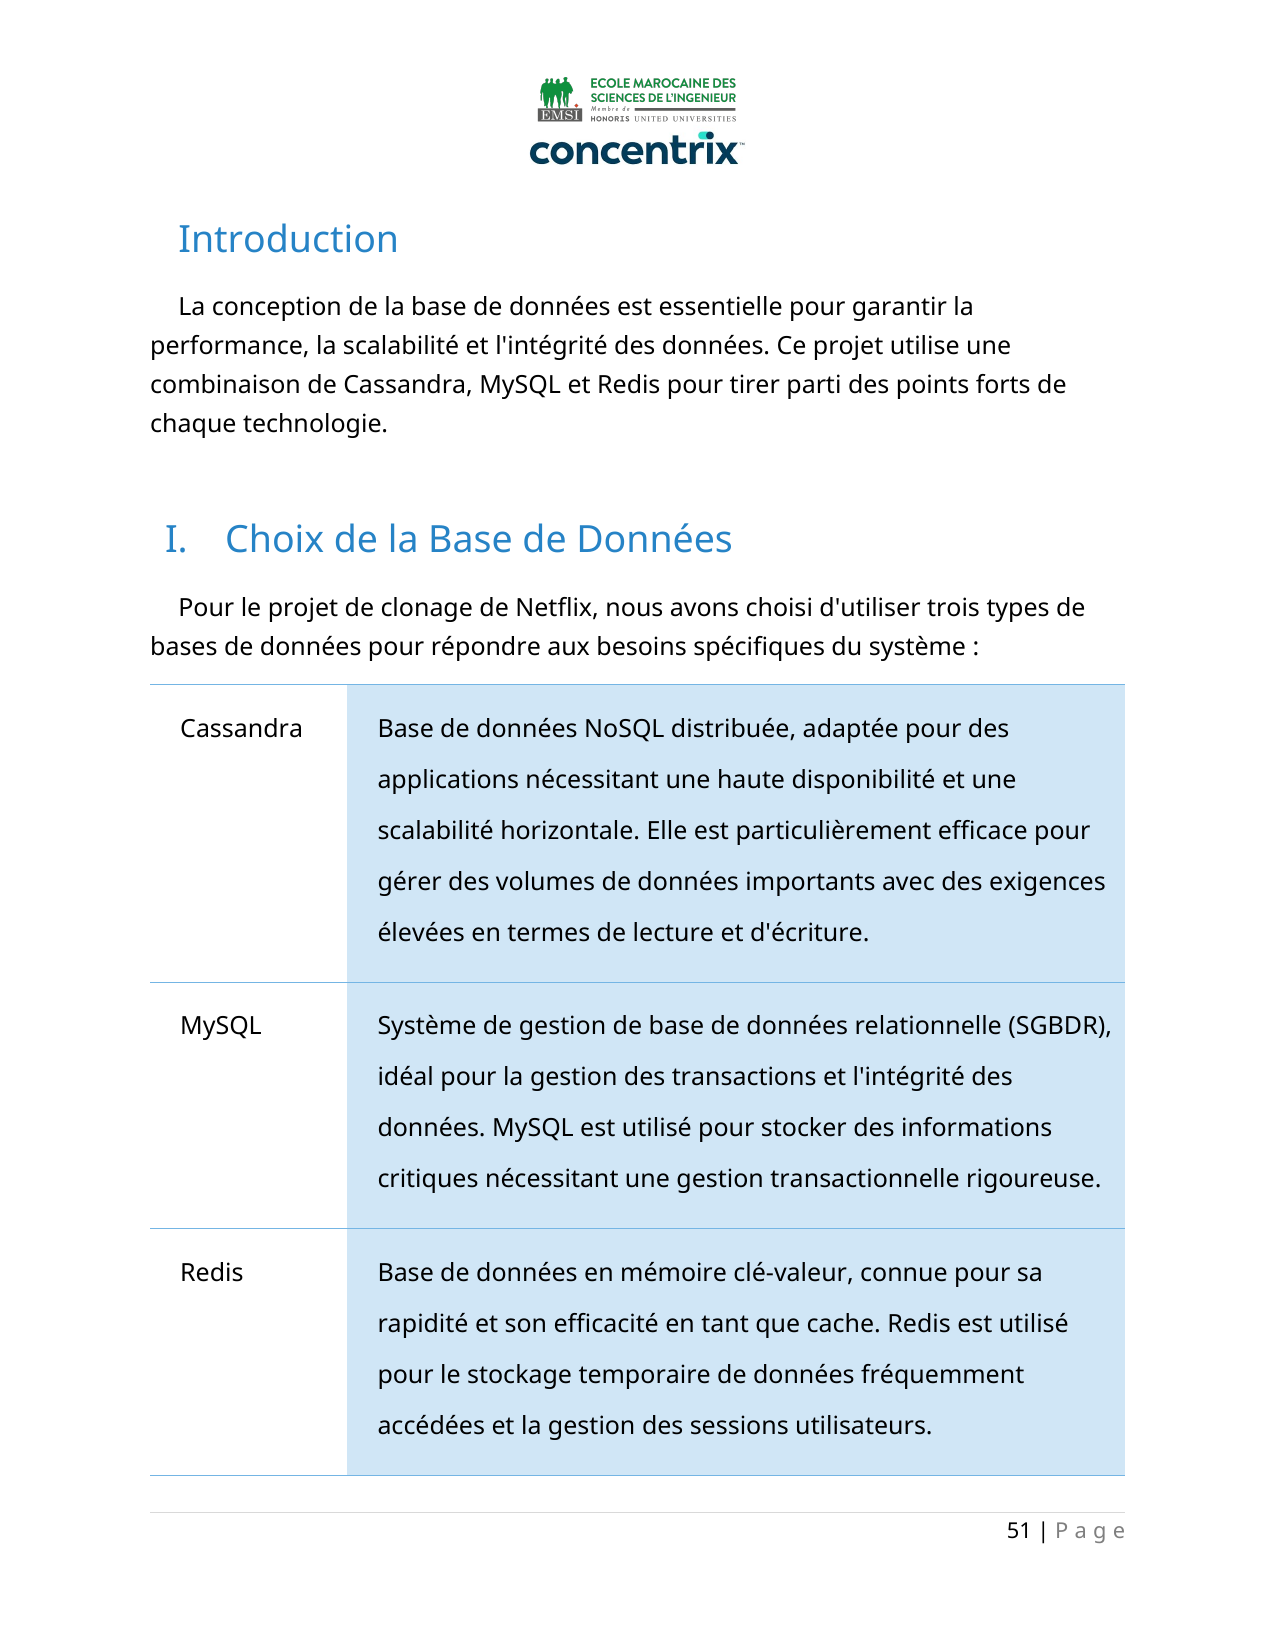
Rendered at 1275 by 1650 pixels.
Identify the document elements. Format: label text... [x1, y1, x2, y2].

table_cell Système de gestion de base de données relationnelle (SGBDR), idéal pour la gestion des transactions et l'intégrité des données. MySQL est utilisé pour stocker des informations critiques nécessitant une gestion transactionnelle rigoureuse. [347, 983, 1125, 1228]
text Pour le projet de clonage de Netflix, nous avons choisi d'utiliser trois types de bases de données pour répondre aux besoins spécifiques du système : [150, 589, 1125, 662]
subtitle Introduction [150, 212, 1125, 263]
table_header Cassandra [150, 685, 347, 982]
table_cell MySQL [150, 983, 347, 1228]
table_cell Redis [150, 1229, 347, 1475]
picture [528, 75, 747, 170]
table_header Base de données NoSQL distribuée, adaptée pour des applications nécessitant une haute disponibilité et une scalabilité horizontale. Elle est particulièrement efficace pour gérer des volumes de données importants avec des exigences élevées en termes de lecture et d'écriture. [347, 685, 1125, 982]
table_cell Base de données en mémoire clé-valeur, connue pour sa rapidité et son efficacité en tant que cache. Redis est utilisé pour le stockage temporaire de données fréquemment accédées et la gestion des sessions utilisateurs. [347, 1229, 1125, 1475]
text La conception de la base de données est essentielle pour garantir la performance, la scalabilité et l'intégrité des données. Ce projet utilise une combinaison de Cassandra, MySQL et Redis pour tirer parti des points forts de chaque technologie. [150, 288, 1125, 440]
subtitle Choix de la Base de Données [187, 513, 1125, 564]
